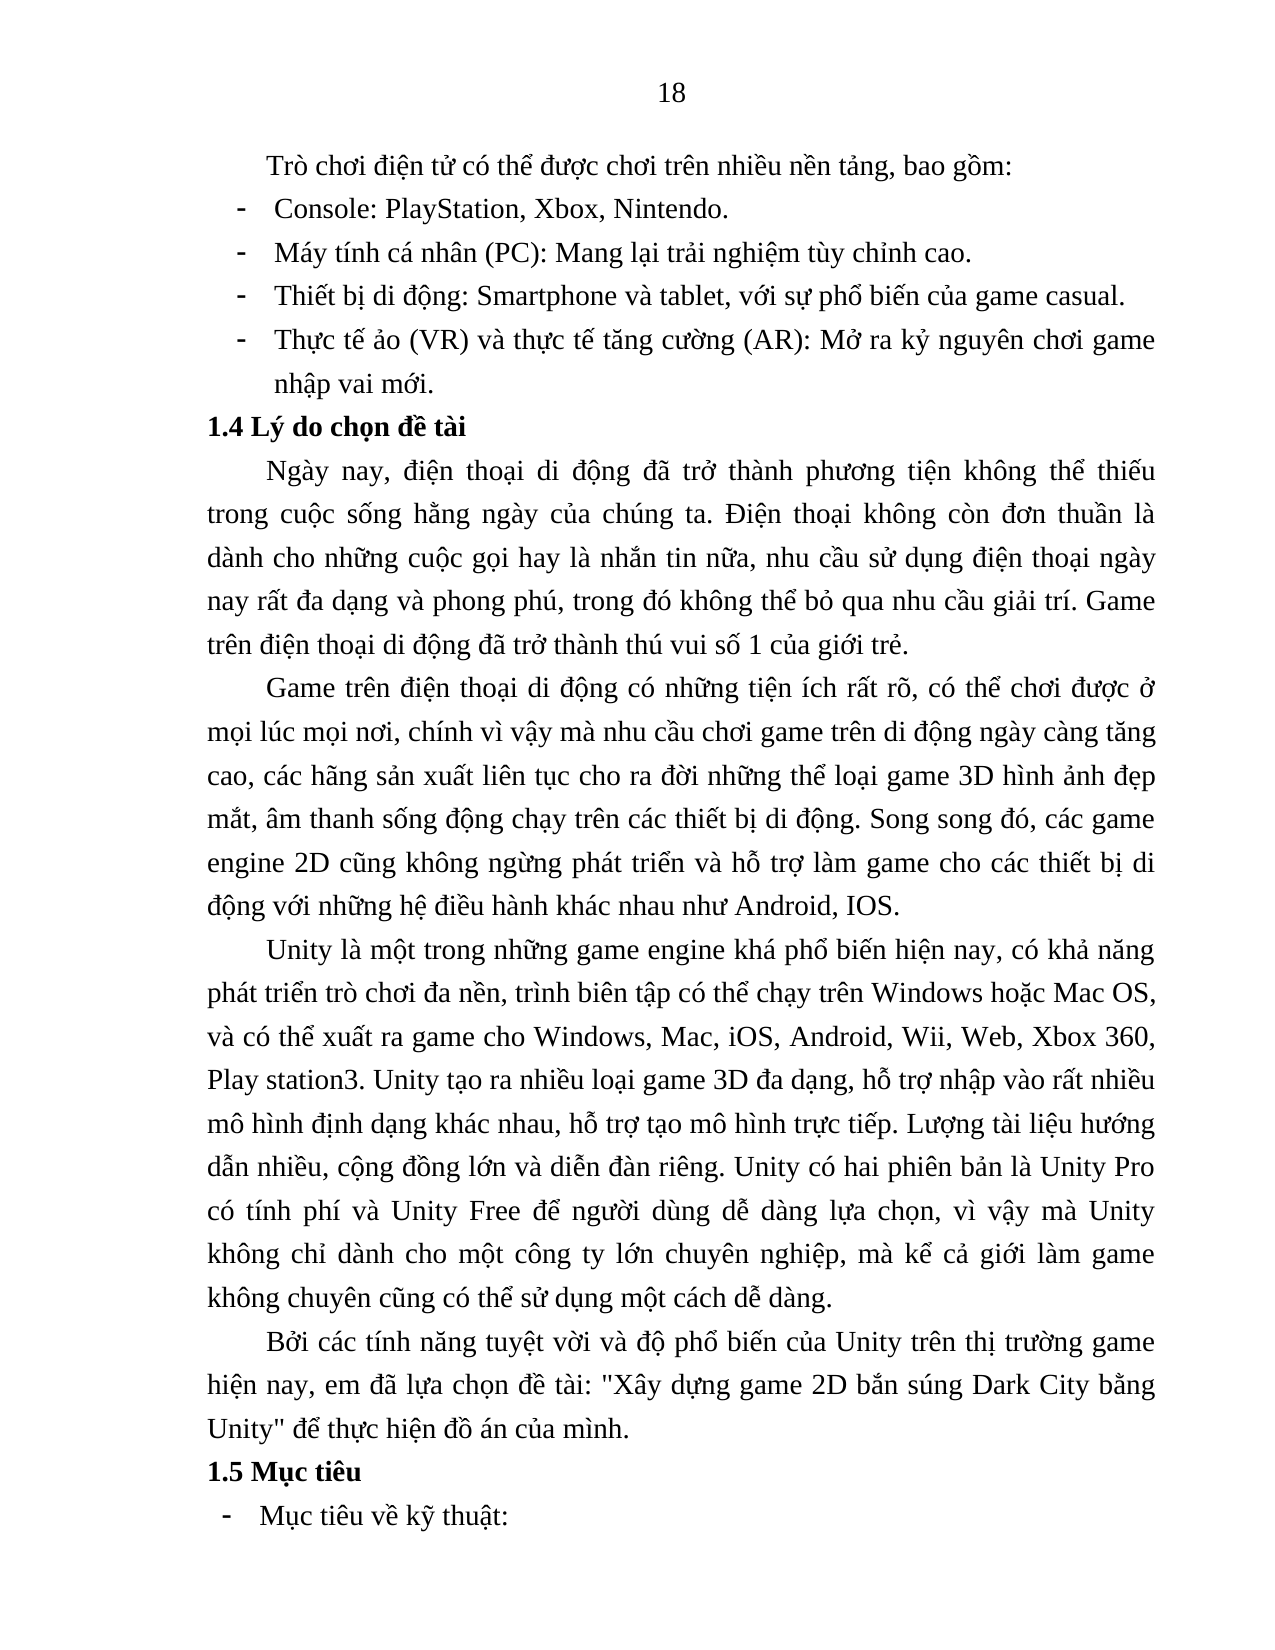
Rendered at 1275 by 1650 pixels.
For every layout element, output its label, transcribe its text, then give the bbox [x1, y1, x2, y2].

text Bởi các tính năng tuyệt vời và độ phổ biến của Unity trên thị trường game hiện nay, em đã lựa chọn đề tài: "Xây dựng game 2D bắn súng Dark City bằng Unity" để thực hiện đồ án của mình. [207, 1324, 1157, 1444]
list Mục tiêu về kỹ thuật: [222, 1498, 1157, 1532]
list Máy tính cá nhân (PC): Mang lại trải nghiệm tùy chỉnh cao. [236, 235, 1157, 268]
list Thực tế ảo (VR) và thực tế tăng cường (AR): Mở ra kỷ nguyên chơi game nhập vai mới. [236, 322, 1157, 399]
list Thiết bị di động: Smartphone và tablet, với sự phổ biến của game casual. [236, 278, 1157, 312]
text Game trên điện thoại di động có những tiện ích rất rõ, có thể chơi được ở mọi lúc mọi nơi, chính vì vậy mà nhu cầu chơi game trên di động ngày càng tăng cao, các hãng sản xuất liên tục cho ra đời những thể loại game 3D hình ảnh đẹp mắt, âm thanh sống động chạy trên các thiết bị di động. Song song đó, các game engine 2D cũng không ngừng phát triển và hỗ trợ làm game cho các thiết bị di động với những hệ điều hành khác nhau như Android, IOS. [207, 671, 1157, 922]
subtitle 1.4 Lý do chọn đề tài [207, 409, 1157, 443]
text Unity là một trong những game engine khá phổ biến hiện nay, có khả năng phát triển trò chơi đa nền, trình biên tập có thể chạy trên Windows hoặc Mac OS, và có thể xuất ra game cho Windows, Mac, iOS, Android, Wii, Web, Xbox 360, Play station3. Unity tạo ra nhiều loại game 3D đa dạng, hỗ trợ nhập vào rất nhiều mô hình định dạng khác nhau, hỗ trợ tạo mô hình trực tiếp. Lượng tài liệu hướng dẫn nhiều, cộng đồng lớn và diễn đàn riêng. Unity có hai phiên bản là Unity Pro có tính phí và Unity Free để người dùng dễ dàng lựa chọn, vì vậy mà Unity không chỉ dành cho một công ty lớn chuyên nghiệp, mà kể cả giới làm game không chuyên cũng có thể sử dụng một cách dễ dàng. [207, 932, 1157, 1314]
text Ngày nay, điện thoại di động đã trở thành phương tiện không thể thiếu trong cuộc sống hằng ngày của chúng ta. Điện thoại không còn đơn thuần là dành cho những cuộc gọi hay là nhắn tin nữa, nhu cầu sử dụng điện thoại ngày nay rất đa dạng và phong phú, trong đó không thể bỏ qua nhu cầu giải trí. Game trên điện thoại di động đã trở thành thú vui số 1 của giới trẻ. [207, 453, 1157, 661]
list Console: PlayStation, Xbox, Nintendo. [236, 191, 1157, 225]
subtitle 1.5 Mục tiêu [207, 1454, 1157, 1488]
text Trò chơi điện tử có thể được chơi trên nhiều nền tảng, bao gồm: [207, 148, 1157, 181]
